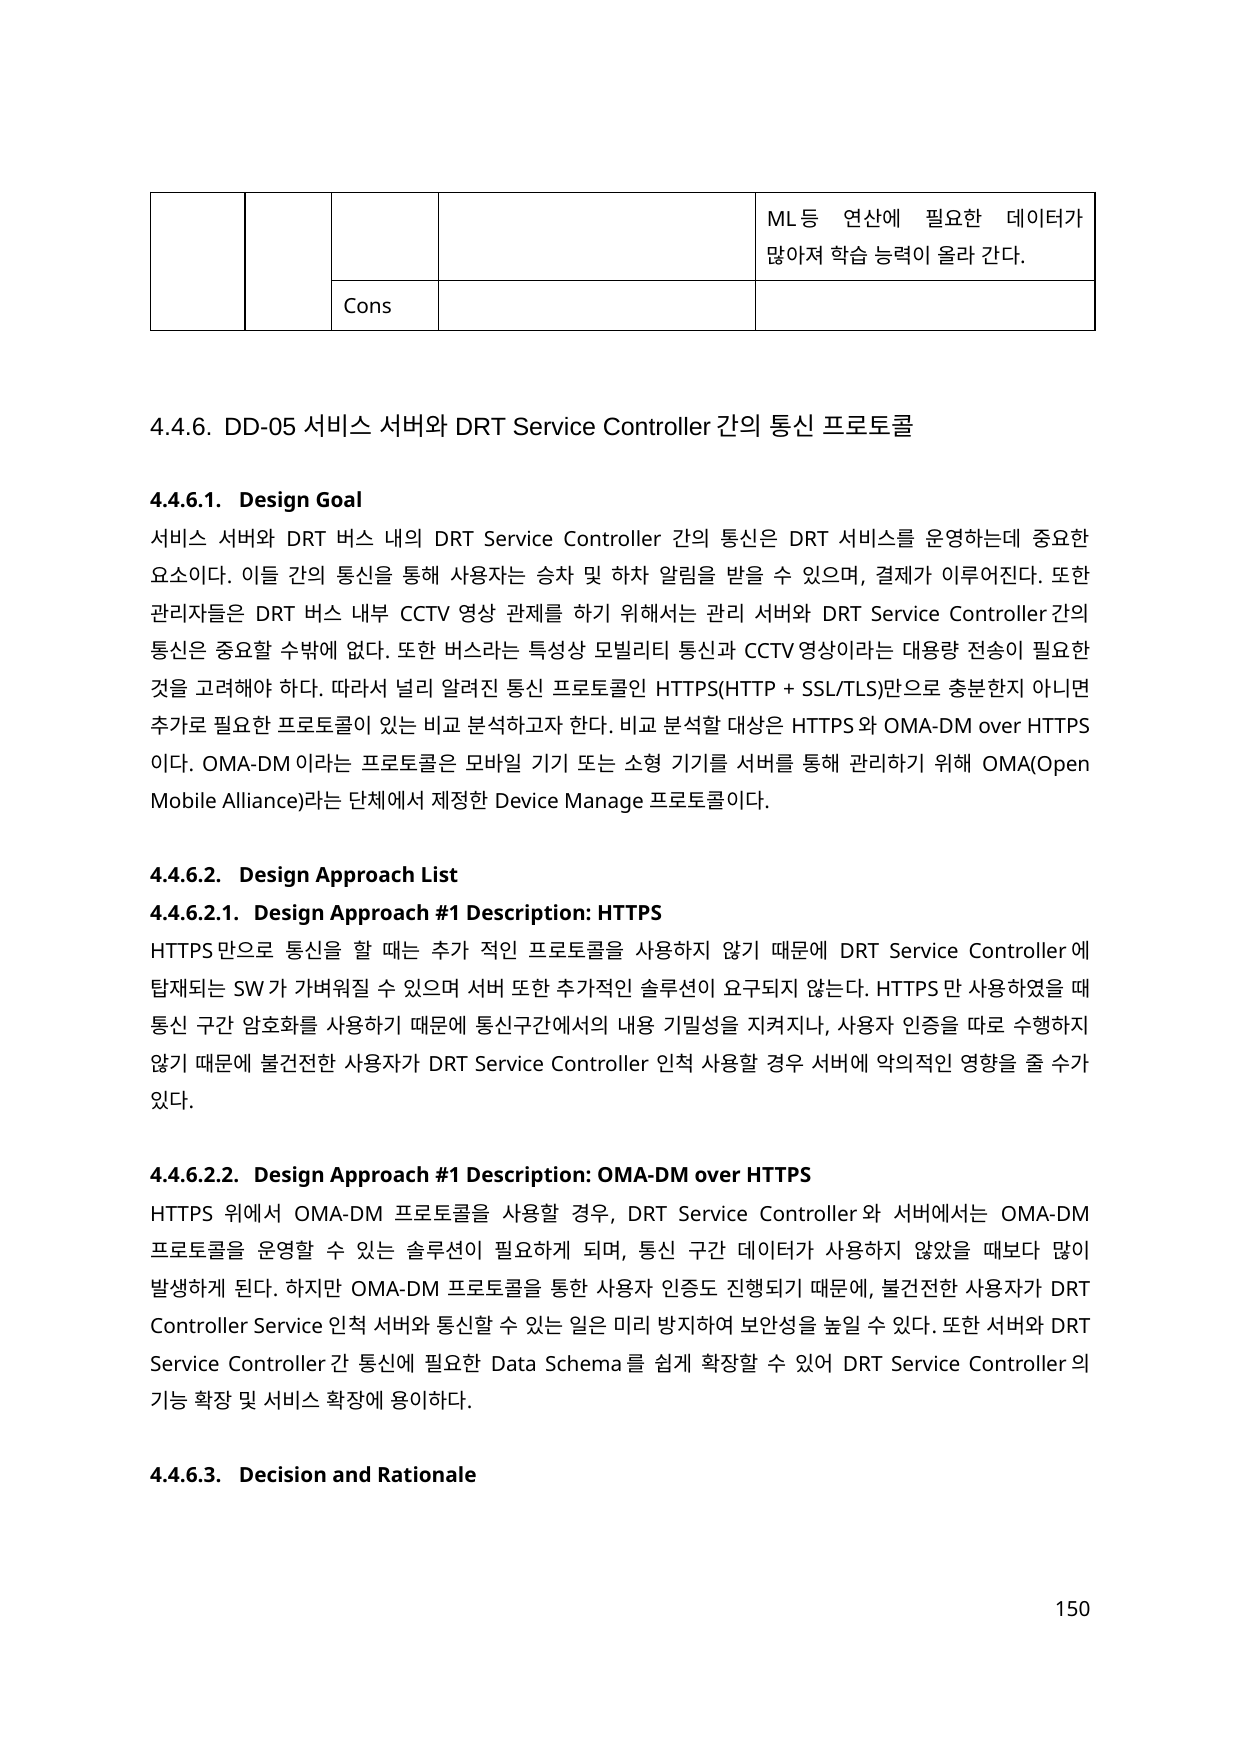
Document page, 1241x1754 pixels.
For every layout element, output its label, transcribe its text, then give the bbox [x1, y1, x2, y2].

text HTTPS만으로 통신을 할 때는 추가 적인 프로토콜을 사용하지 않기 때문에 DRT Service Controller에 탑재되는 SW가 가벼워질 수 있으며 서버 또한 추가적인 솔루션이 요구되지 않는다. HTTPS만 사용하였을 때 통신 구간 암호화를 사용하기 때문에 통신구간에서의 내용 기밀성을 지켜지나, 사용자 인증을 따로 수행하지 않기 때문에 불건전한 사용자가 DRT Service Controller 인척 사용할 경우 서버에 악의적인 영향을 줄 수가 있다. [150, 931, 1090, 1118]
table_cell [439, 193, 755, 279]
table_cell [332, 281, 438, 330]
subtitle Decision and Rationale [150, 1456, 1090, 1493]
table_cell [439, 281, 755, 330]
text 서비스 서버와 DRT 버스 내의 DRT Service Controller 간의 통신은 DRT 서비스를 운영하는데 중요한 요소이다. 이들 간의 통신을 통해 사용자는 승차 및 하차 알림을 받을 수 있으며, 결제가 이루어진다. 또한 관리자들은 DRT 버스 내부 CCTV 영상 관제를 하기 위해서는 관리 서버와 DRT Service Controller간의 통신은 중요할 수밖에 없다. 또한 버스라는 특성상 모빌리티 통신과 CCTV영상이라는 대용량 전송이 필요한 것을 고려해야 하다. 따라서 널리 알려진 통신 프로토콜인 HTTPS(HTTP + SSL/TLS)만으로 충분한지 아니면 추가로 필요한 프로토콜이 있는 비교 분석하고자 한다. 비교 분석할 대상은 HTTPS와 OMA-DM over HTTPS이다. OMA-DM이라는 프로토콜은 모바일 기기 또는 소형 기기를 서버를 통해 관리하기 위해 OMA(Open Mobile Alliance)라는 단체에서 제정한 Device Manage 프로토콜이다. [150, 518, 1090, 818]
subtitle Design Approach List [150, 856, 1090, 893]
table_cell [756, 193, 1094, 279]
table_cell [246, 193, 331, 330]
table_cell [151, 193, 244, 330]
subtitle Design Approach #1 Description: HTTPS [150, 893, 1090, 931]
subtitle DD-05 서비스 서버와 DRT Service Controller간의 통신 프로토콜 [150, 406, 1090, 443]
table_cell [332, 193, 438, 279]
text HTTPS 위에서 OMA-DM 프로토콜을 사용할 경우, DRT Service Controller와 서버에서는 OMA-DM 프로토콜을 운영할 수 있는 솔루션이 필요하게 되며, 통신 구간 데이터가 사용하지 않았을 때보다 많이 발생하게 된다. 하지만 OMA-DM 프로토콜을 통한 사용자 인증도 진행되기 때문에, 불건전한 사용자가 DRT Controller Service 인척 서버와 통신할 수 있는 일은 미리 방지하여 보안성을 높일 수 있다. 또한 서버와 DRT Service Controller간 통신에 필요한 Data Schema를 쉽게 확장할 수 있어 DRT Service Controller의 기능 확장 및 서비스 확장에 용이하다. [150, 1193, 1090, 1418]
subtitle Design Approach #1 Description: OMA-DM over HTTPS [150, 1156, 1090, 1193]
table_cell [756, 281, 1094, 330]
subtitle Design Goal [150, 481, 1090, 518]
